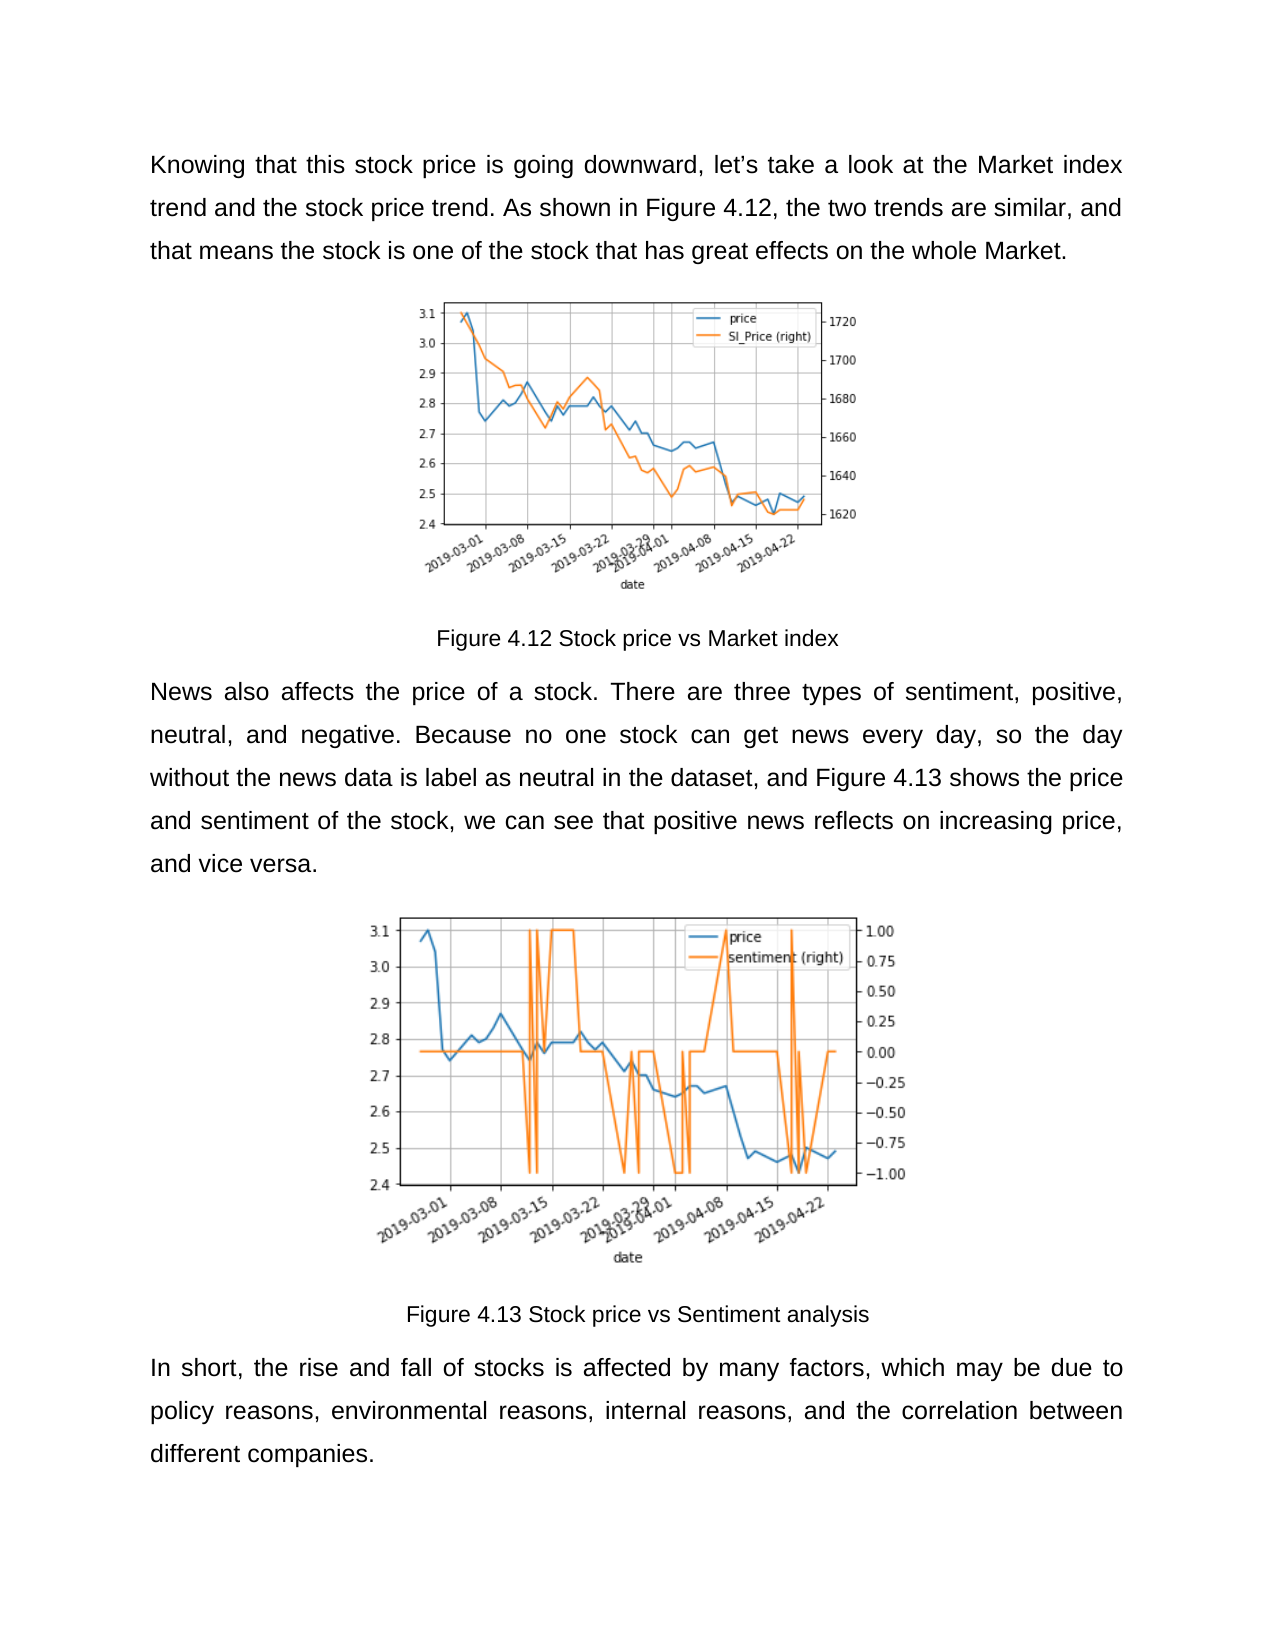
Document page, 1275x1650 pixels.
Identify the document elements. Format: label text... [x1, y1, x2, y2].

text Figure 4.13 Stock price vs Sentiment analysis [150, 1301, 1125, 1327]
text In short, the rise and fall of stocks is affected by many factors, which may be due to policy reasons, environmental reasons, internal reasons, and the correlation between different companies. [150, 1353, 1125, 1468]
text News also affects the price of a stock. There are three types of sentiment, positive, neutral, and negative. Because no one stock can get news every day, so the day without the news data is label as neutral in the dataset, and Figure 4.13 shows the price and sentiment of the stock, we can see that positive news reflects on increasing price, and vice versa. [150, 677, 1125, 878]
picture [410, 291, 865, 599]
text Figure 4.12 Stock price vs Market index [150, 624, 1125, 651]
picture [359, 904, 916, 1275]
text Knowing that this stock price is going downward, let’s take a look at the Market index trend and the stock price trend. As shown in Figure 4.12, the two trends are similar, and that means the stock is one of the stock that has great effects on the whole Market. [150, 150, 1125, 265]
